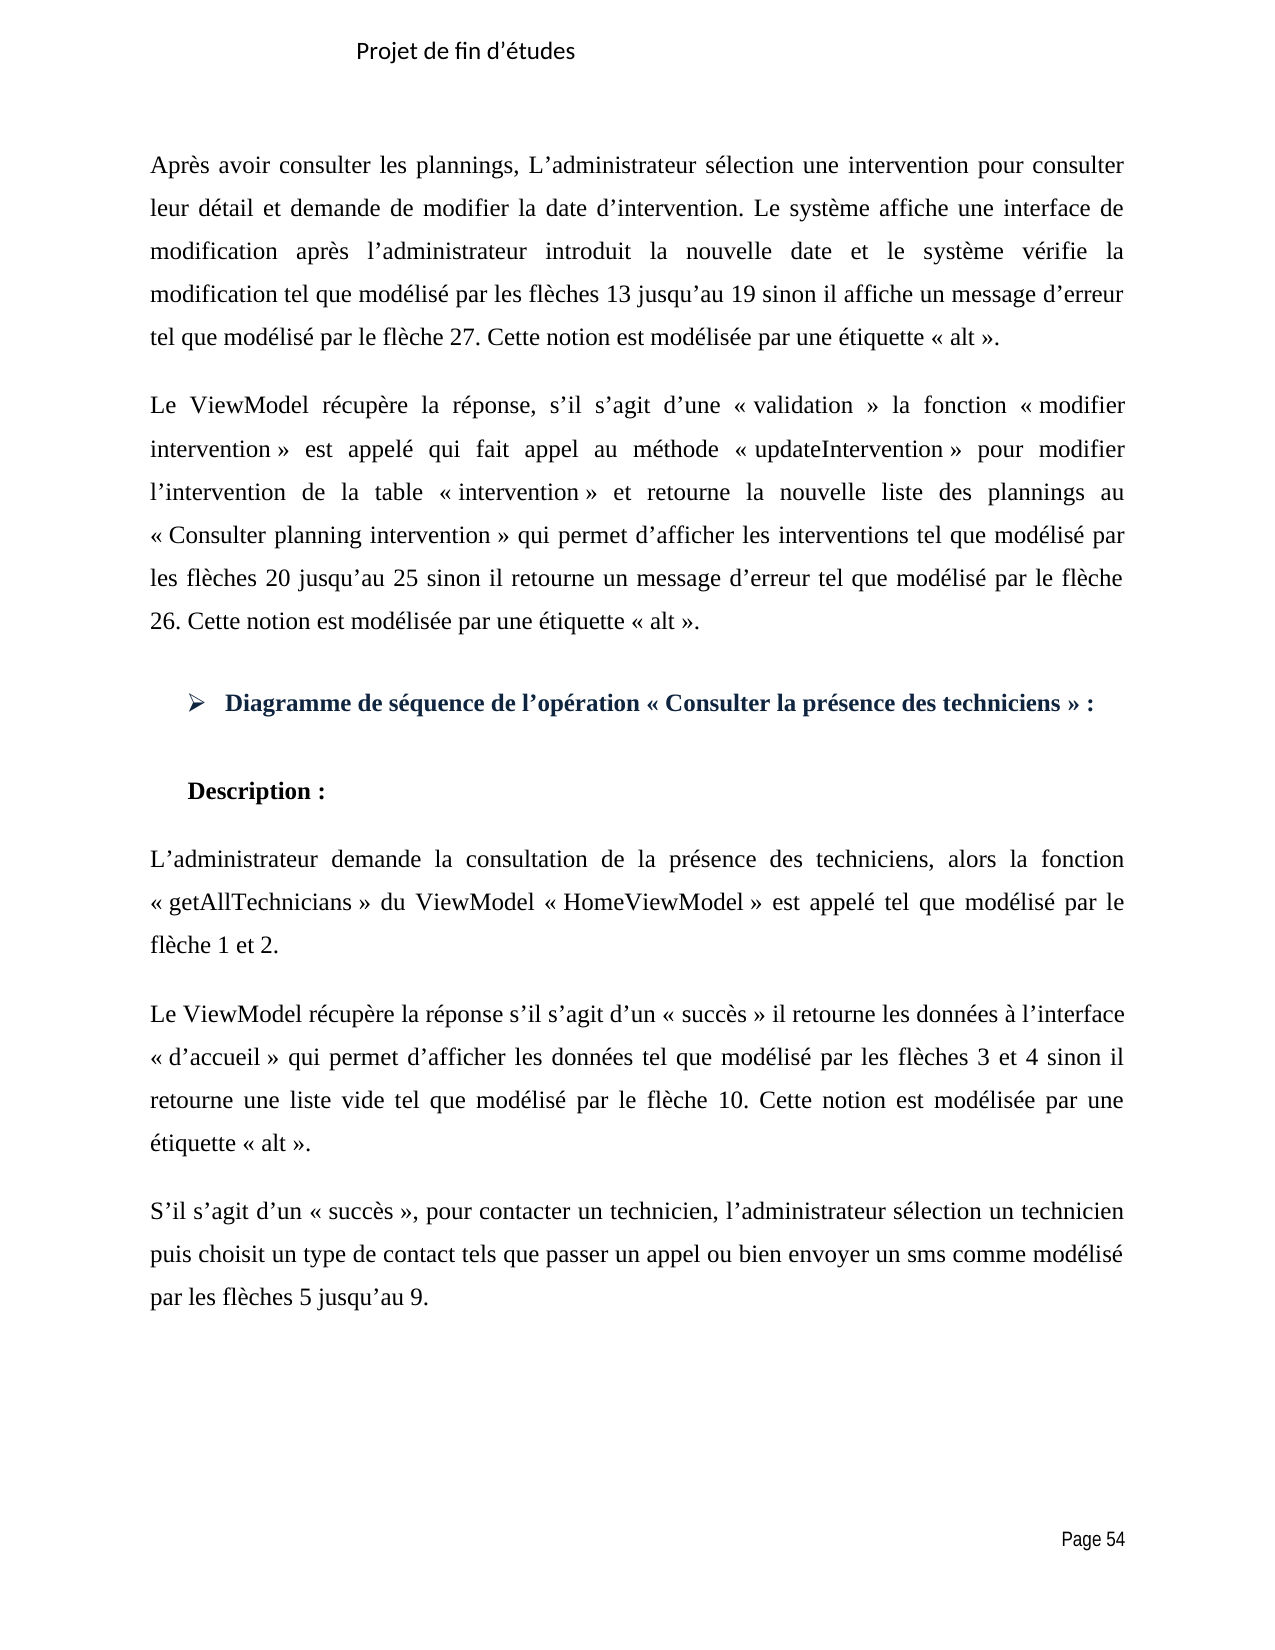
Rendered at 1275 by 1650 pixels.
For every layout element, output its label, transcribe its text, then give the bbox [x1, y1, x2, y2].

text Description : [187, 776, 1125, 805]
text S’il s’agit d’un « succès », pour contacter un technicien, l’administrateur sélection un technicien puis choisit un type de contact tels que passer un appel ou bien envoyer un sms comme modélisé par les flèches 5 jusqu’au 9. [150, 1196, 1125, 1311]
list Diagramme de séquence de l’opération « Consulter la présence des techniciens » : [187, 674, 1125, 726]
text Le ViewModel récupère la réponse s’il s’agit d’un « succès » il retourne les données à l’interface « d’accueil » qui permet d’afficher les données tel que modélisé par les flèches 3 et 4 sinon il retourne une liste vide tel que modélisé par le flèche 10. Cette notion est modélisée par une étiquette « alt ». [150, 999, 1125, 1157]
text L’administrateur demande la consultation de la présence des techniciens, alors la fonction « getAllTechnicians » du ViewModel « HomeViewModel » est appelé tel que modélisé par le flèche 1 et 2. [150, 844, 1125, 959]
text Après avoir consulter les plannings, L’administrateur sélection une intervention pour consulter leur détail et demande de modifier la date d’intervention. Le système affiche une interface de modification après l’administrateur introduit la nouvelle date et le système vérifie la modification tel que modélisé par les flèches 13 jusqu’au 19 sinon il affiche un message d’erreur tel que modélisé par le flèche 27. Cette notion est modélisée par une étiquette « alt ». [150, 150, 1125, 351]
text Le ViewModel récupère la réponse, s’il s’agit d’une « validation » la fonction « modifier intervention » est appelé qui fait appel au méthode « updateIntervention » pour modifier l’intervention de la table « intervention » et retourne la nouvelle liste des plannings au « Consulter planning intervention » qui permet d’afficher les interventions tel que modélisé par les flèches 20 jusqu’au 25 sinon il retourne un message d’erreur tel que modélisé par le flèche 26. Cette notion est modélisée par une étiquette « alt ». [150, 391, 1125, 635]
